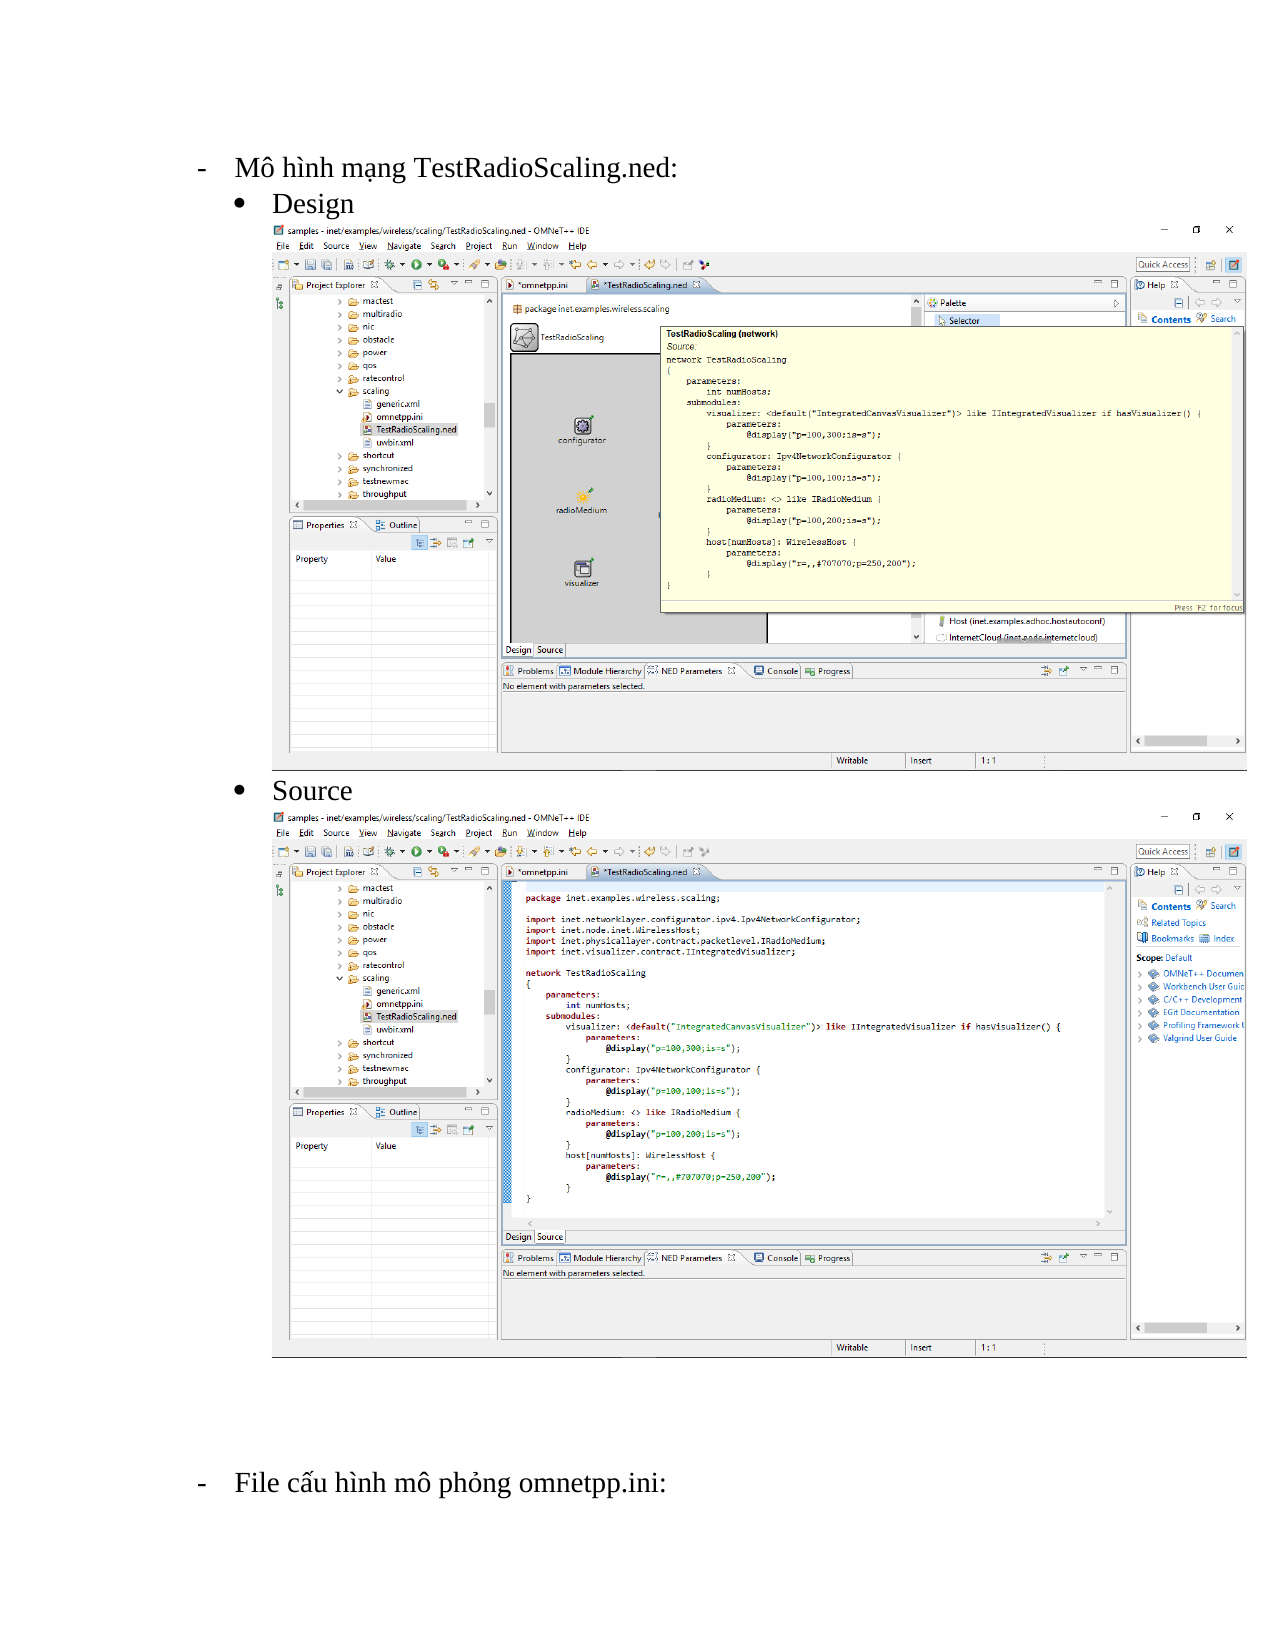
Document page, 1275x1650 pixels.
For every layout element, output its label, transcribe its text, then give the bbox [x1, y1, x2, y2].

list Mô hình mạng TestRadioScaling.ned: [197, 150, 1125, 183]
list Design [234, 186, 1125, 220]
picture [271, 809, 1247, 1358]
list Source [234, 773, 1125, 807]
list File cấu hình mô phỏng omnetpp.ini: [197, 1465, 1125, 1499]
picture [271, 222, 1247, 771]
